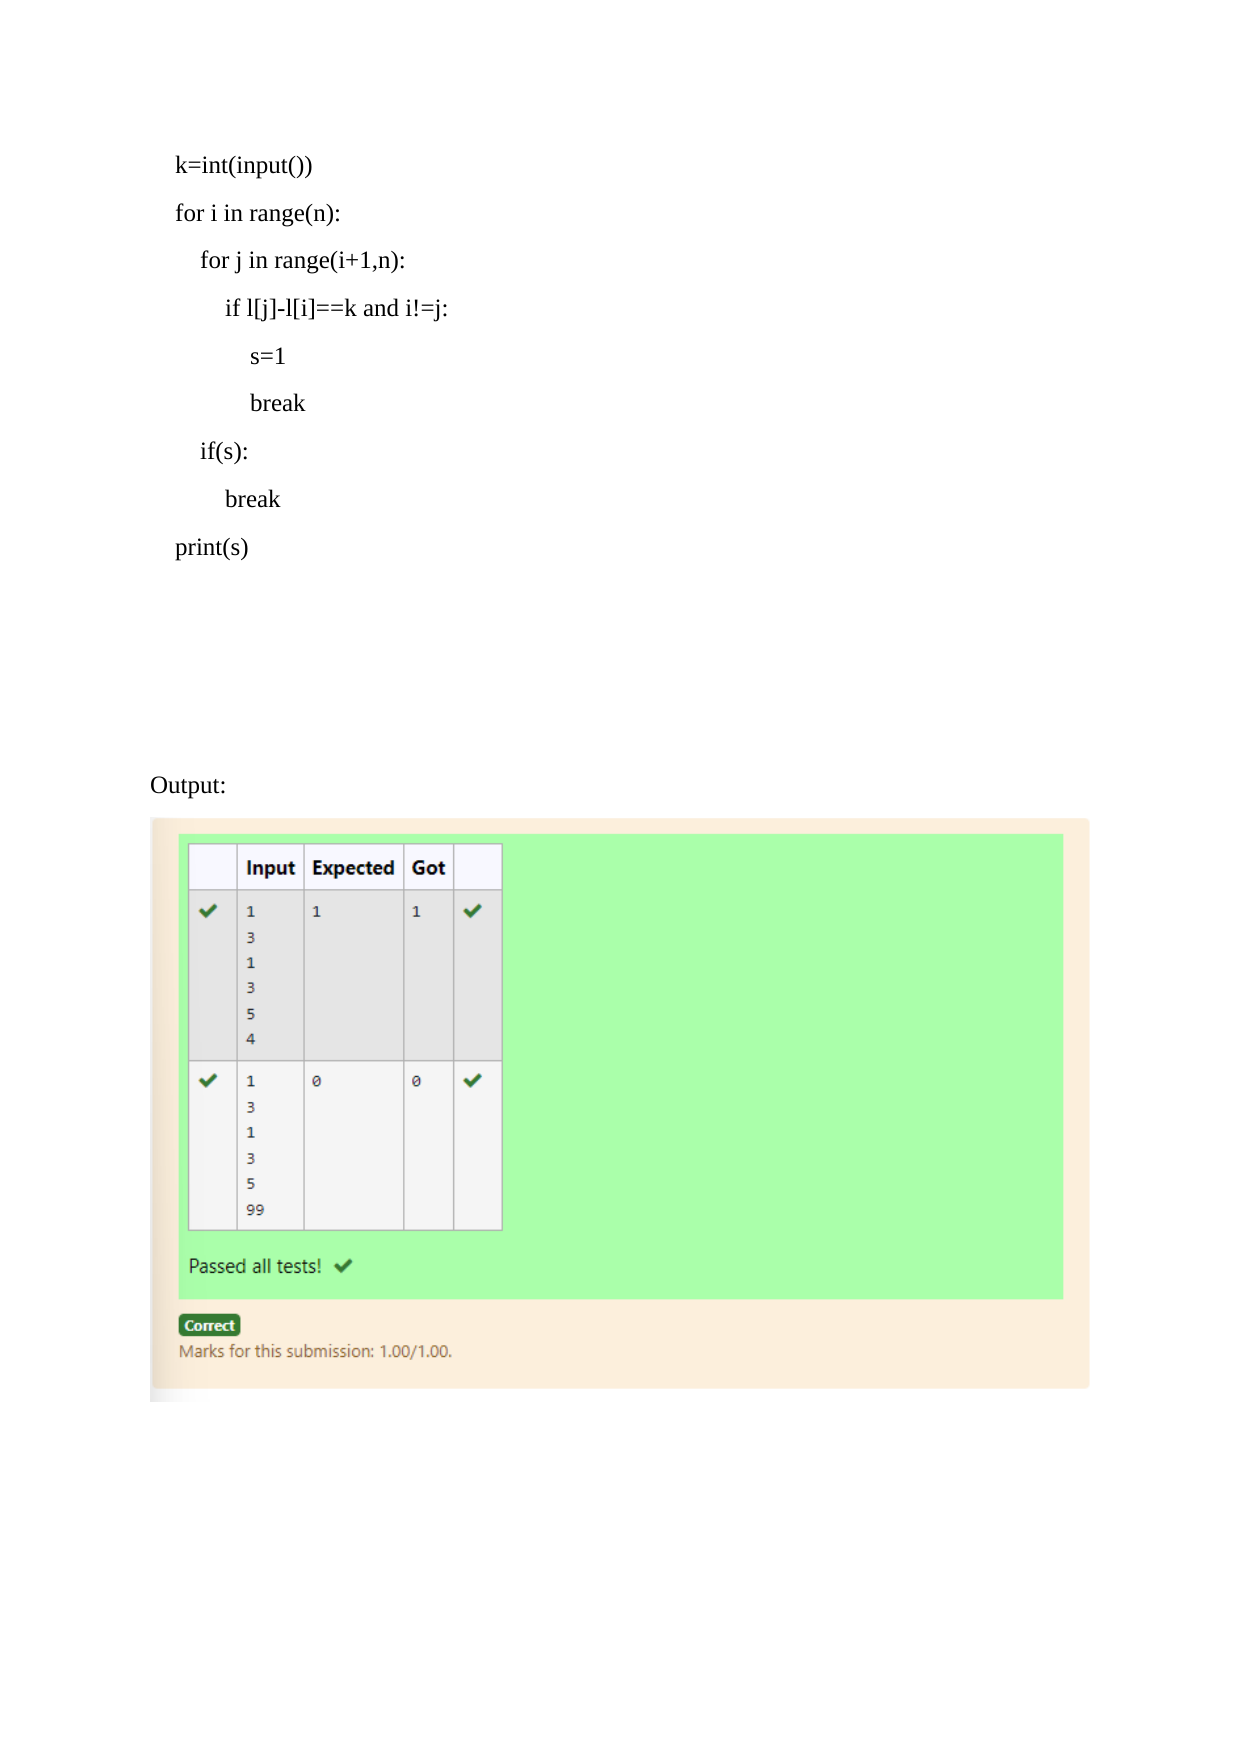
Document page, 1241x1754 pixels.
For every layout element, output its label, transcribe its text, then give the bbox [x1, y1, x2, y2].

text s=1 [150, 341, 1090, 369]
text for j in range(i+1,n): [150, 245, 1090, 274]
text print(s) [150, 532, 1090, 560]
text k=int(input()) [150, 150, 1090, 179]
text if l[j]-l[i]==k and i!=j: [150, 293, 1090, 322]
text break [150, 388, 1090, 417]
text for i in range(n): [150, 198, 1090, 226]
text break [150, 484, 1090, 513]
text Output: [150, 770, 1090, 799]
text if(s): [150, 436, 1090, 465]
picture [150, 817, 1090, 1402]
